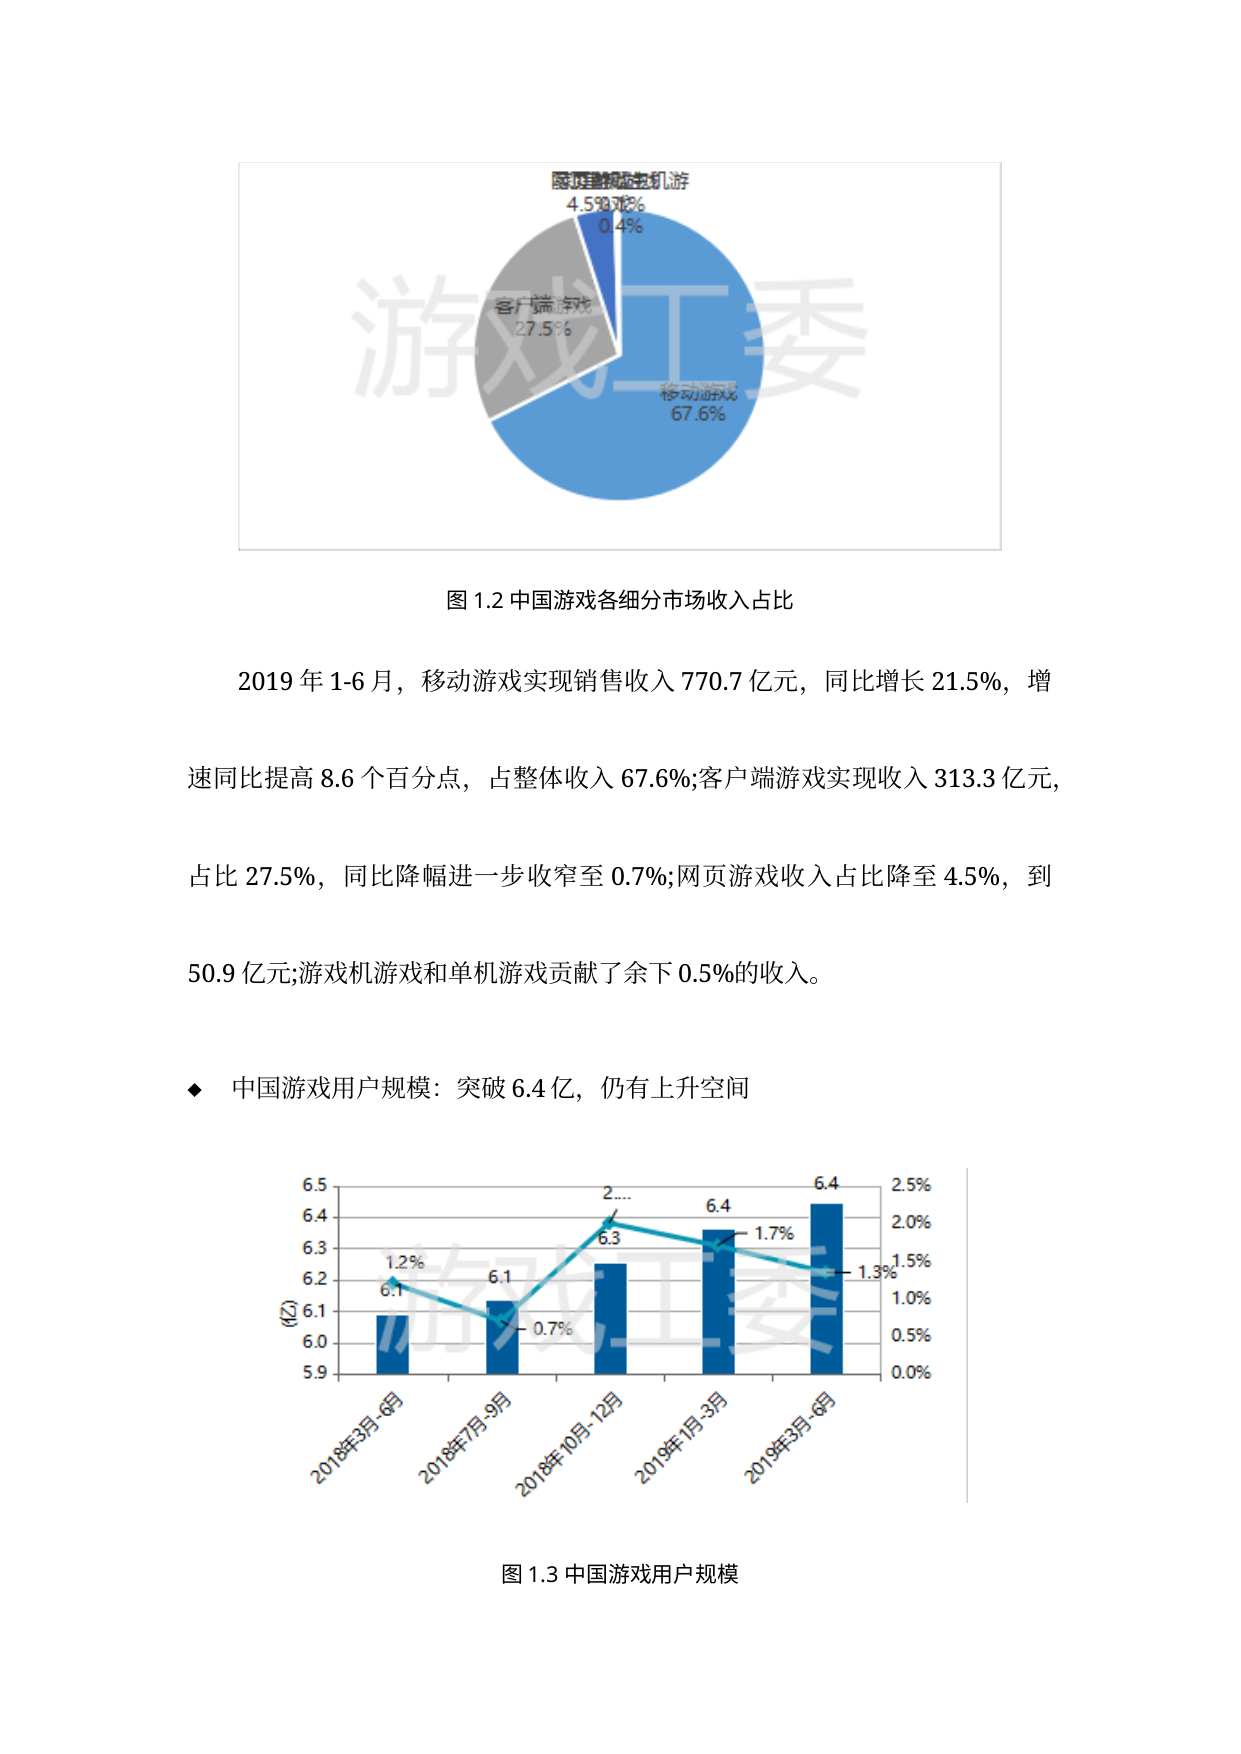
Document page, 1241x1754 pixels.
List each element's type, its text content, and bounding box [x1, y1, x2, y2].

picture [272, 1168, 968, 1503]
text 图1.2 中国游戏各细分市场收入占比 [187, 583, 1053, 616]
list 中国游戏用户规模：突破6.4亿，仍有上升空间 [187, 1054, 1053, 1119]
text 2019年1-6月，移动游戏实现销售收入770.7亿元，同比增长21.5%，增速同比提高8.6个百分点，占整体收入67.6%;客户端游戏实现收入313.3亿元，占比27.5%，同比降幅进一步收窄至0.7%;网页游戏收入占比降至4.5%，到50.9亿元;游戏机游戏和单机游戏贡献了余下0.5%的收入。 [187, 647, 1053, 1004]
text 图1.3 中国游戏用户规模 [187, 1557, 1053, 1589]
picture [238, 162, 1002, 551]
